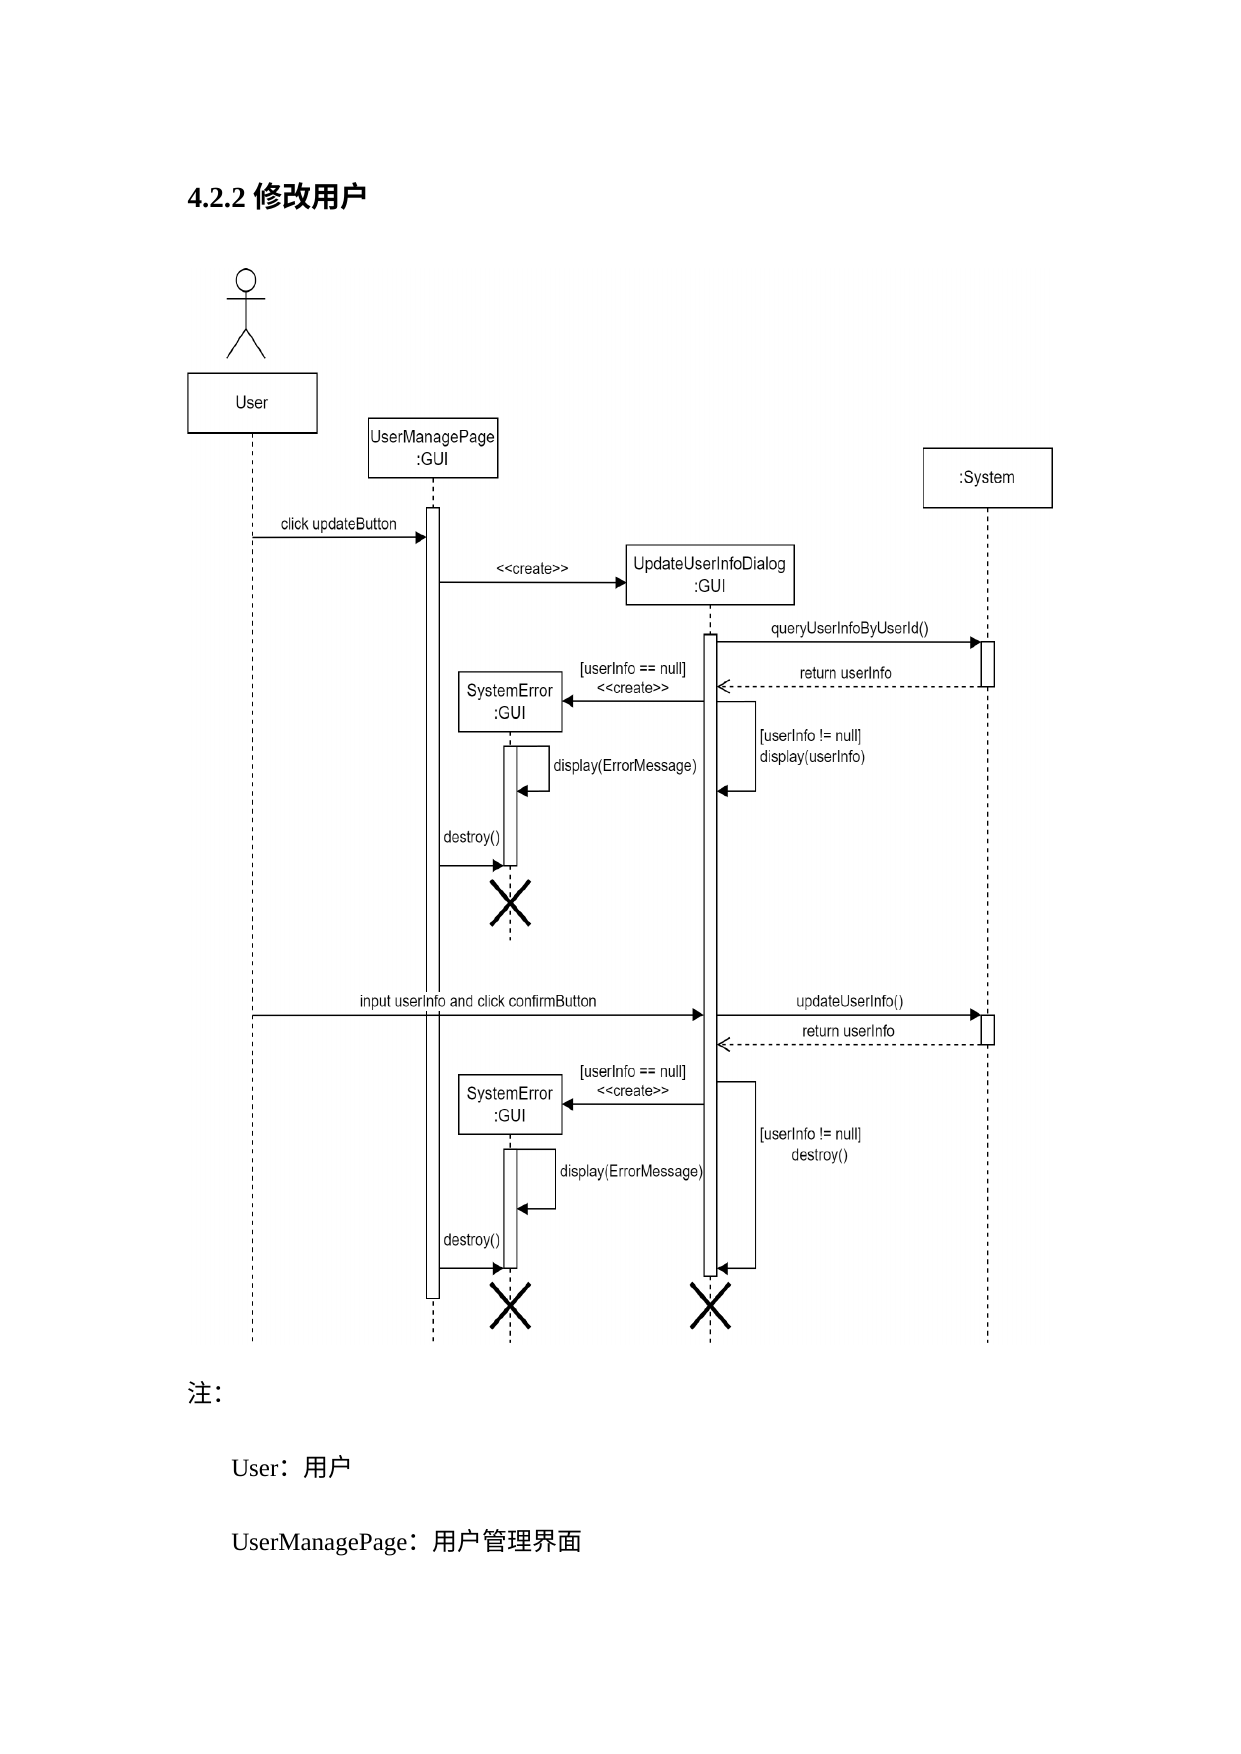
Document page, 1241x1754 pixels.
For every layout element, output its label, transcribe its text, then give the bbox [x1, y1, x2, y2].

text 注： [187, 1359, 1053, 1424]
subtitle 修改用户 [187, 162, 1053, 227]
picture [187, 268, 1053, 1345]
text User：用户 [187, 1433, 1053, 1498]
text UserManagePage：用户管理界面 [187, 1507, 1053, 1572]
